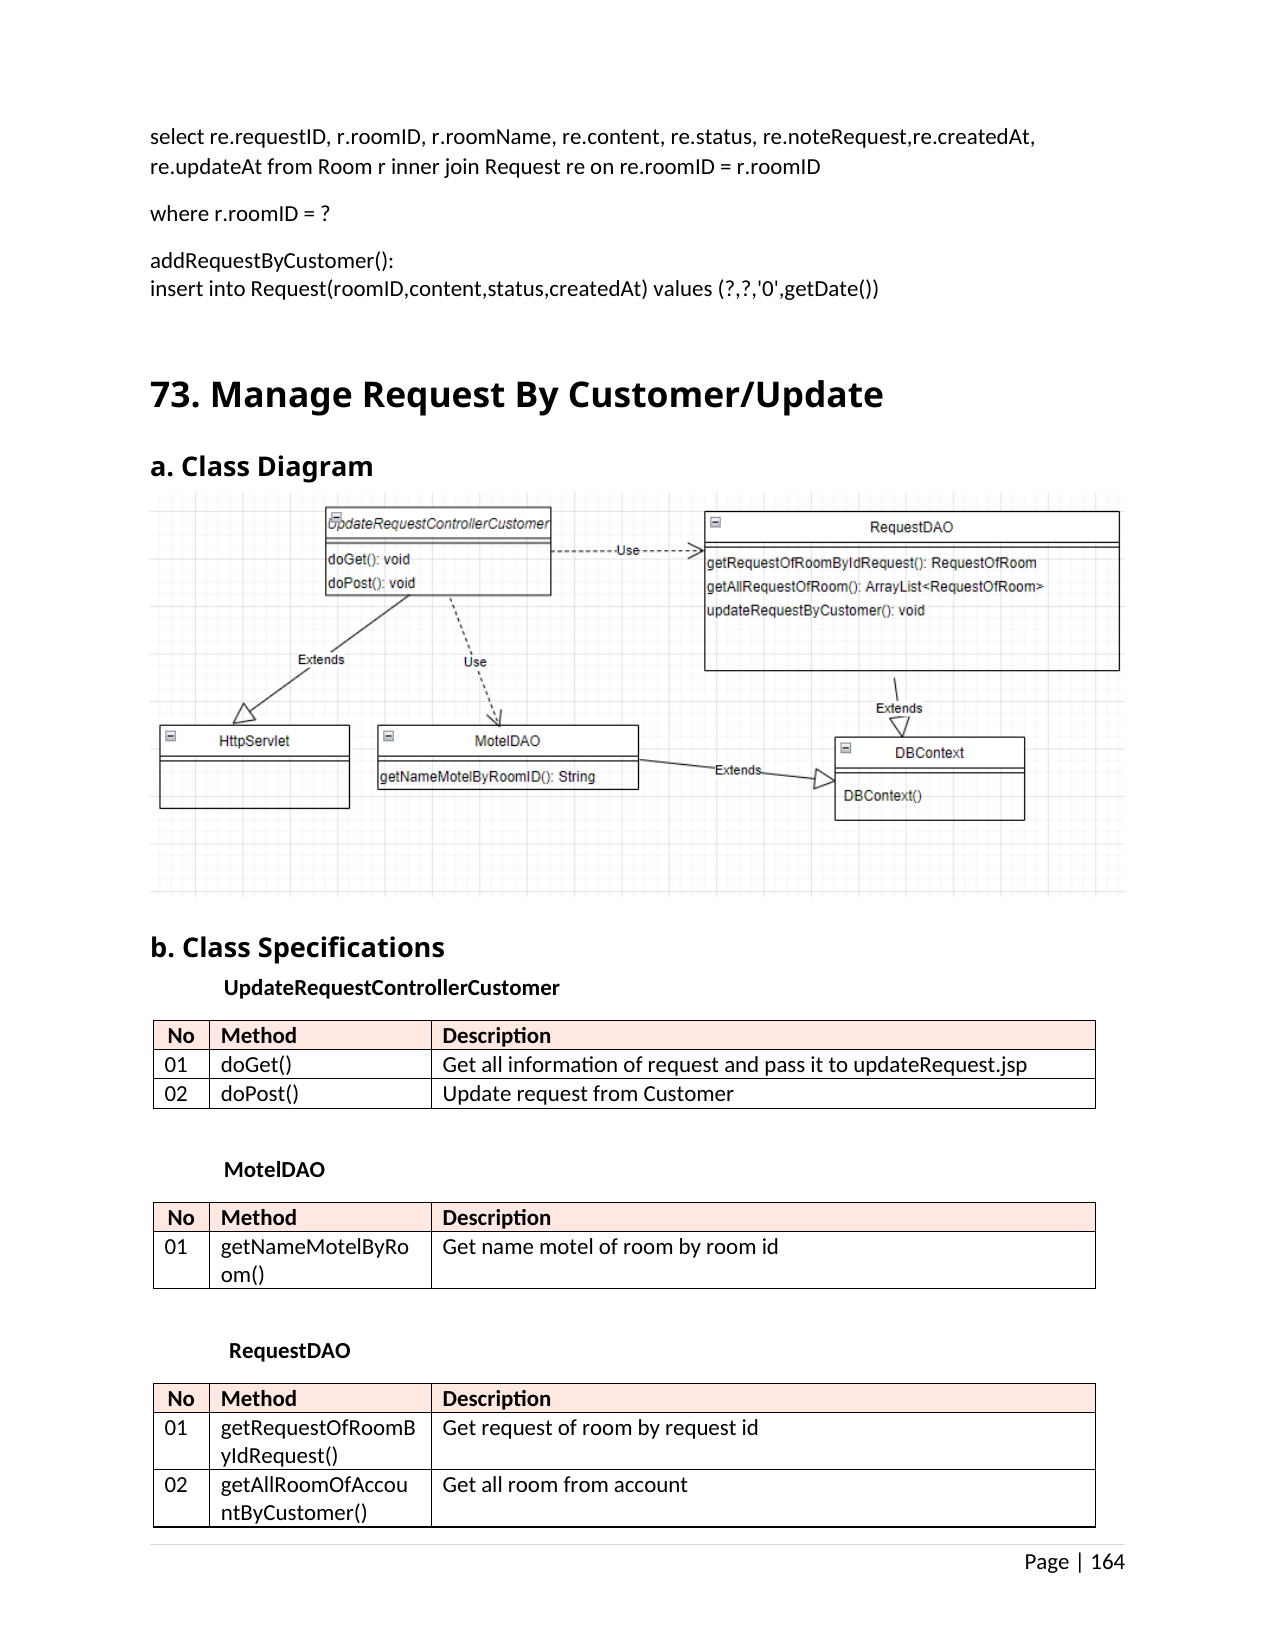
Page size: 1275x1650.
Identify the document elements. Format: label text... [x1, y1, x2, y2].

text insert into Request(roomID,content,status,createdAt) values (?,?,'0',getDate()) [150, 274, 1125, 302]
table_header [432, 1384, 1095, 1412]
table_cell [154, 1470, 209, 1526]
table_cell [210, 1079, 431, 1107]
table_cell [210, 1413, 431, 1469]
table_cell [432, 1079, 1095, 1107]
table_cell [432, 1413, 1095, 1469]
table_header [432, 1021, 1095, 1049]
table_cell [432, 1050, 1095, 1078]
text MotelDAO [150, 1155, 1125, 1183]
subtitle b. Class Specifications [150, 928, 1125, 965]
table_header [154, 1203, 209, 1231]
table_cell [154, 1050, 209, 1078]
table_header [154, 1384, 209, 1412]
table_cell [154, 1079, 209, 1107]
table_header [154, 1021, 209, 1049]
text RequestDAO [150, 1336, 1125, 1364]
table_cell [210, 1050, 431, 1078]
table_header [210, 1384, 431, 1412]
text addRequestByCustomer(): [150, 246, 1125, 274]
text where r.roomID = ? [150, 199, 1125, 227]
picture [150, 492, 1125, 897]
subtitle a. Class Diagram [150, 447, 1125, 484]
text select re.requestID, r.roomID, r.roomName, re.content, re.status, re.noteRequest,re.createdAt, re.updateAt from Room r inner join Request re on re.roomID = r.roomID [150, 122, 1125, 181]
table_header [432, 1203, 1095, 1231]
subtitle 73. Manage Request By Customer/Update [150, 370, 1125, 418]
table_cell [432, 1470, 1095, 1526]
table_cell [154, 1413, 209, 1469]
text UpdateRequestControllerCustomer [150, 973, 1125, 1001]
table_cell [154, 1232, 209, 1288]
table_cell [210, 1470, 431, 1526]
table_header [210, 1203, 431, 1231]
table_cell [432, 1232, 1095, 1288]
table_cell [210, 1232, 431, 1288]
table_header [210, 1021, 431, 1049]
